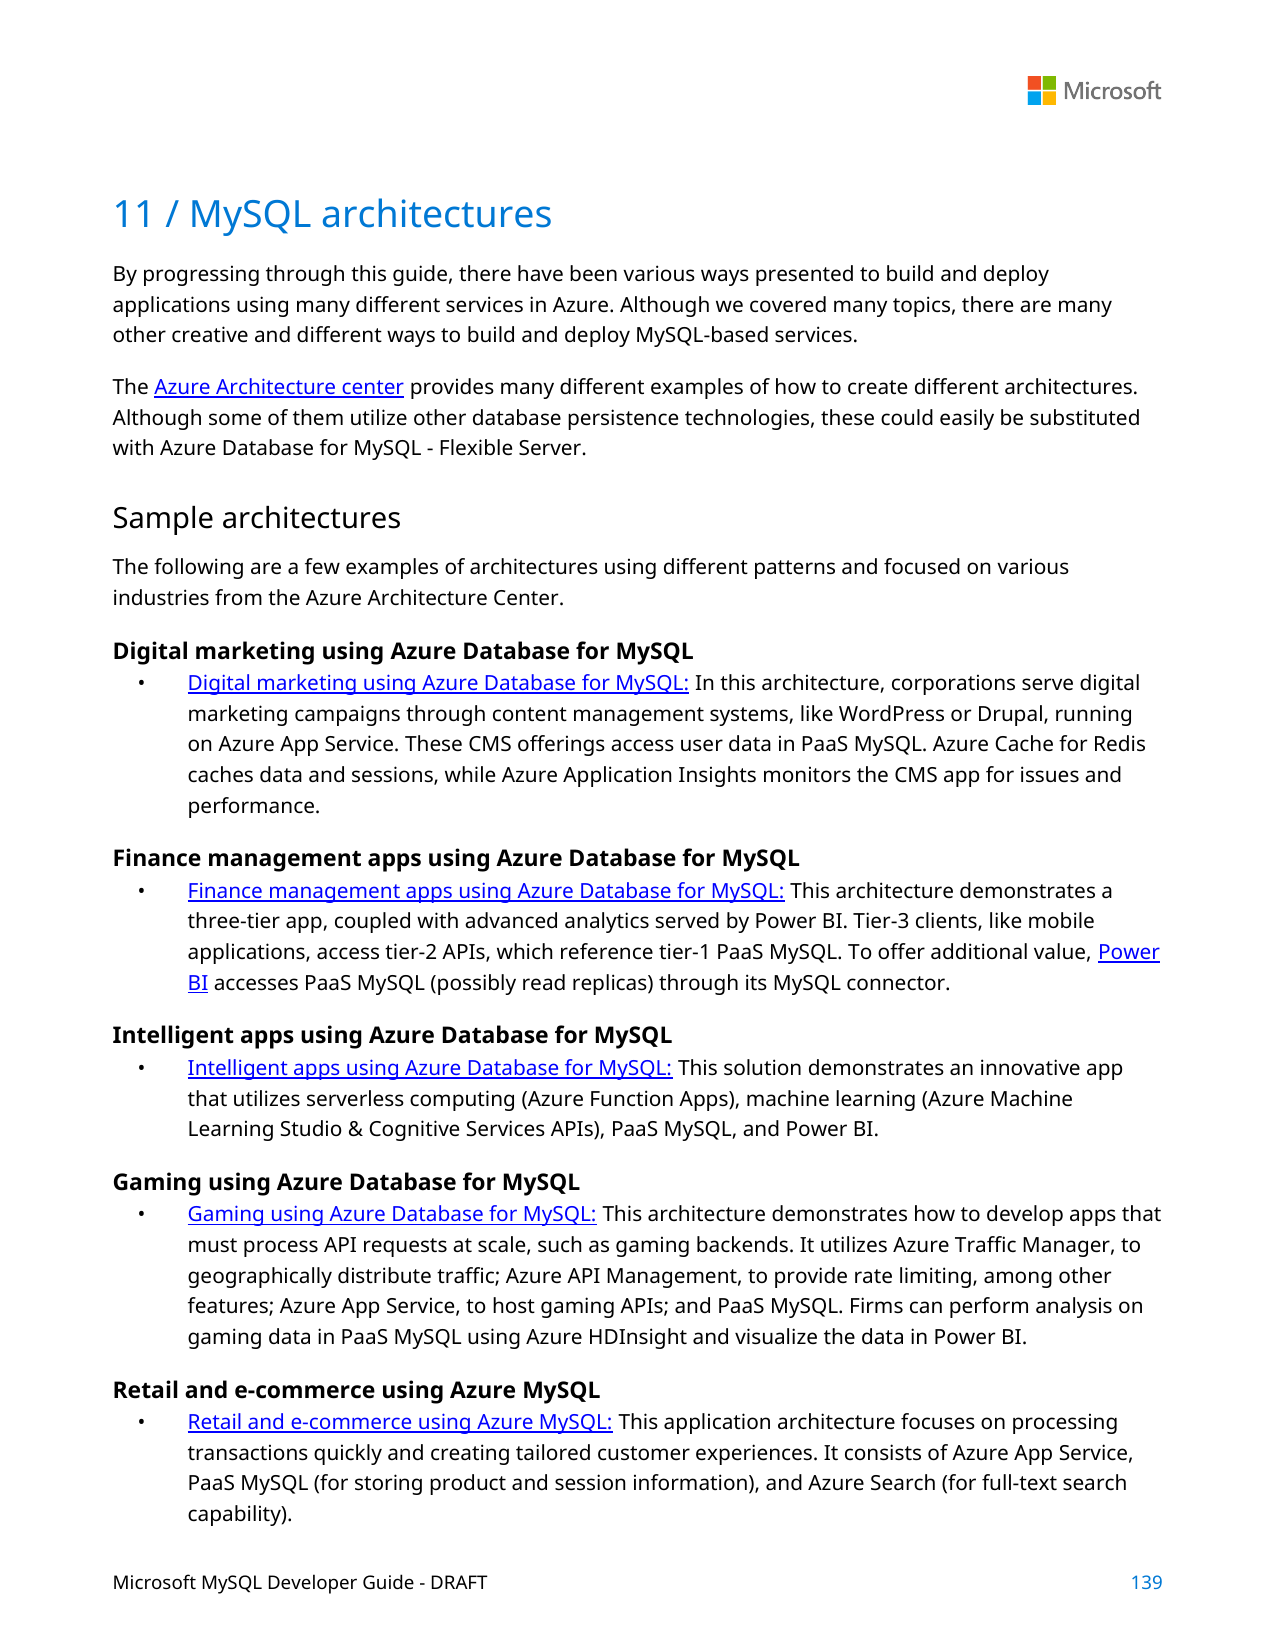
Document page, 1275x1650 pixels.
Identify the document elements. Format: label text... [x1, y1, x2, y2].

subtitle 11 / MySQL architectures [112, 187, 1162, 238]
text The Azure Architecture center provides many different examples of how to create different architectures. Although some of them utilize other database persistence technologies, these could easily be substituted with Azure Database for MySQL - Flexible Server. [112, 372, 1162, 462]
subtitle Digital marketing using Azure Database for MySQL [112, 634, 1162, 666]
list Retail and e-commerce using Azure MySQL: This application architecture focuses on processing transactions quickly and creating tailored customer experiences. It consists of Azure App Service, PaaS MySQL (for storing product and session information), and Azure Search (for full-text search capability). [137, 1407, 1162, 1528]
subtitle Finance management apps using Azure Database for MySQL [112, 842, 1162, 873]
subtitle Sample architectures [112, 497, 1162, 537]
text By progressing through this guide, there have been various ways presented to build and deploy applications using many different services in Azure. Although we covered many topics, there are many other creative and different ways to build and deploy MySQL-based services. [112, 259, 1162, 349]
list Finance management apps using Azure Database for MySQL: This architecture demonstrates a three-tier app, coupled with advanced analytics served by Power BI. Tier-3 clients, like mobile applications, access tier-2 APIs, which reference tier-1 PaaS MySQL. To offer additional value, Power BI accesses PaaS MySQL (possibly read replicas) through its MySQL connector. [137, 876, 1162, 996]
text The following are a few examples of architectures using different patterns and focused on various industries from the Azure Architecture Center. [112, 552, 1162, 612]
list Intelligent apps using Azure Database for MySQL: This solution demonstrates an innovative app that utilizes serverless computing (Azure Function Apps), machine learning (Azure Machine Learning Studio & Cognitive Services APIs), PaaS MySQL, and Power BI. [137, 1053, 1162, 1143]
list Gaming using Azure Database for MySQL: This architecture demonstrates how to develop apps that must process API requests at scale, such as gaming backends. It utilizes Azure Traffic Manager, to geographically distribute traffic; Azure API Management, to provide rate limiting, among other features; Azure App Service, to host gaming APIs; and PaaS MySQL. Firms can perform analysis on gaming data in PaaS MySQL using Azure HDInsight and visualize the data in Power BI. [137, 1199, 1162, 1351]
subtitle Gaming using Azure Database for MySQL [112, 1166, 1162, 1197]
subtitle Retail and e-commerce using Azure MySQL [112, 1373, 1162, 1405]
list Digital marketing using Azure Database for MySQL: In this architecture, corporations serve digital marketing campaigns through content management systems, like WordPress or Drupal, running on Azure App Service. These CMS offerings access user data in PaaS MySQL. Azure Cache for Redis caches data and sessions, while Azure Application Insights monitors the CMS app for issues and performance. [137, 668, 1162, 819]
picture [1026, 75, 1163, 107]
subtitle Intelligent apps using Azure Database for MySQL [112, 1019, 1162, 1051]
